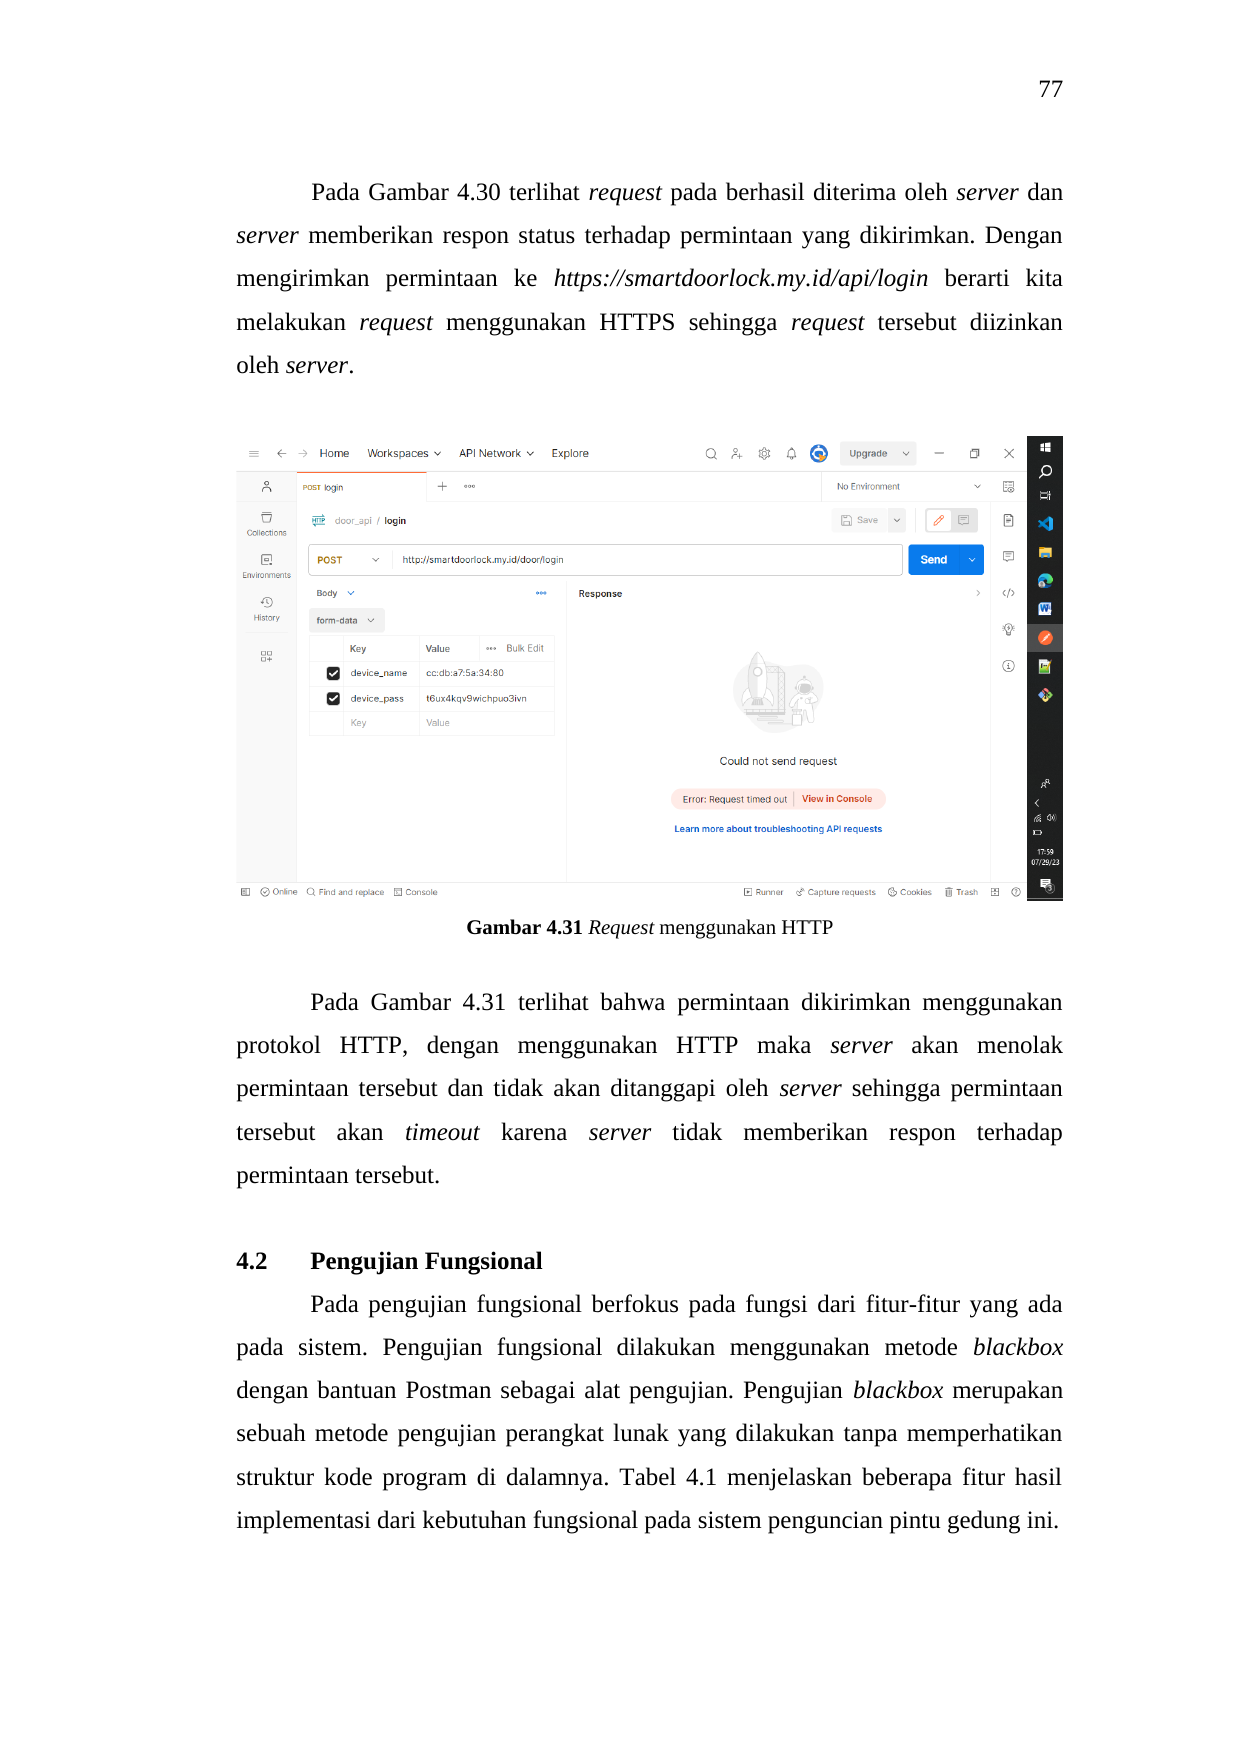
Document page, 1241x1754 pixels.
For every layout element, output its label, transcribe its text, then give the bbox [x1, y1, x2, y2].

text Pengujian Fungsional [236, 1246, 1063, 1275]
text Pada Gambar 4.30 terlihat request pada berhasil diterima oleh server dan server memberikan respon status terhadap permintaan yang dikirimkan. Dengan mengirimkan permintaan ke https://smartdoorlock.my.id/api/login berarti kita melakukan request menggunakan HTTPS sehingga request tersebut diizinkan oleh server. [236, 177, 1063, 378]
picture [236, 436, 1063, 901]
text Pada pengujian fungsional berfokus pada fungsi dari fitur-fitur yang ada pada sistem. Pengujian fungsional dilakukan menggunakan metode blackbox dengan bantuan Postman sebagai alat pengujian. Pengujian blackbox merupakan sebuah metode pengujian perangkat lunak yang dilakukan tanpa memperhatikan struktur kode program di dalamnya. Tabel 4.1 menjelaskan beberapa fitur hasil implementasi dari kebutuhan fungsional pada sistem penguncian pintu gedung ini. [236, 1289, 1063, 1533]
text Pada Gambar 4.31 terlihat bahwa permintaan dikirimkan menggunakan protokol HTTP, dengan menggunakan HTTP maka server akan menolak permintaan tersebut dan tidak akan ditanggapi oleh server sehingga permintaan tersebut akan timeout karena server tidak memberikan respon terhadap permintaan tersebut. [236, 987, 1063, 1188]
text Gambar 4.31 Request menggunakan HTTP [236, 915, 1063, 939]
